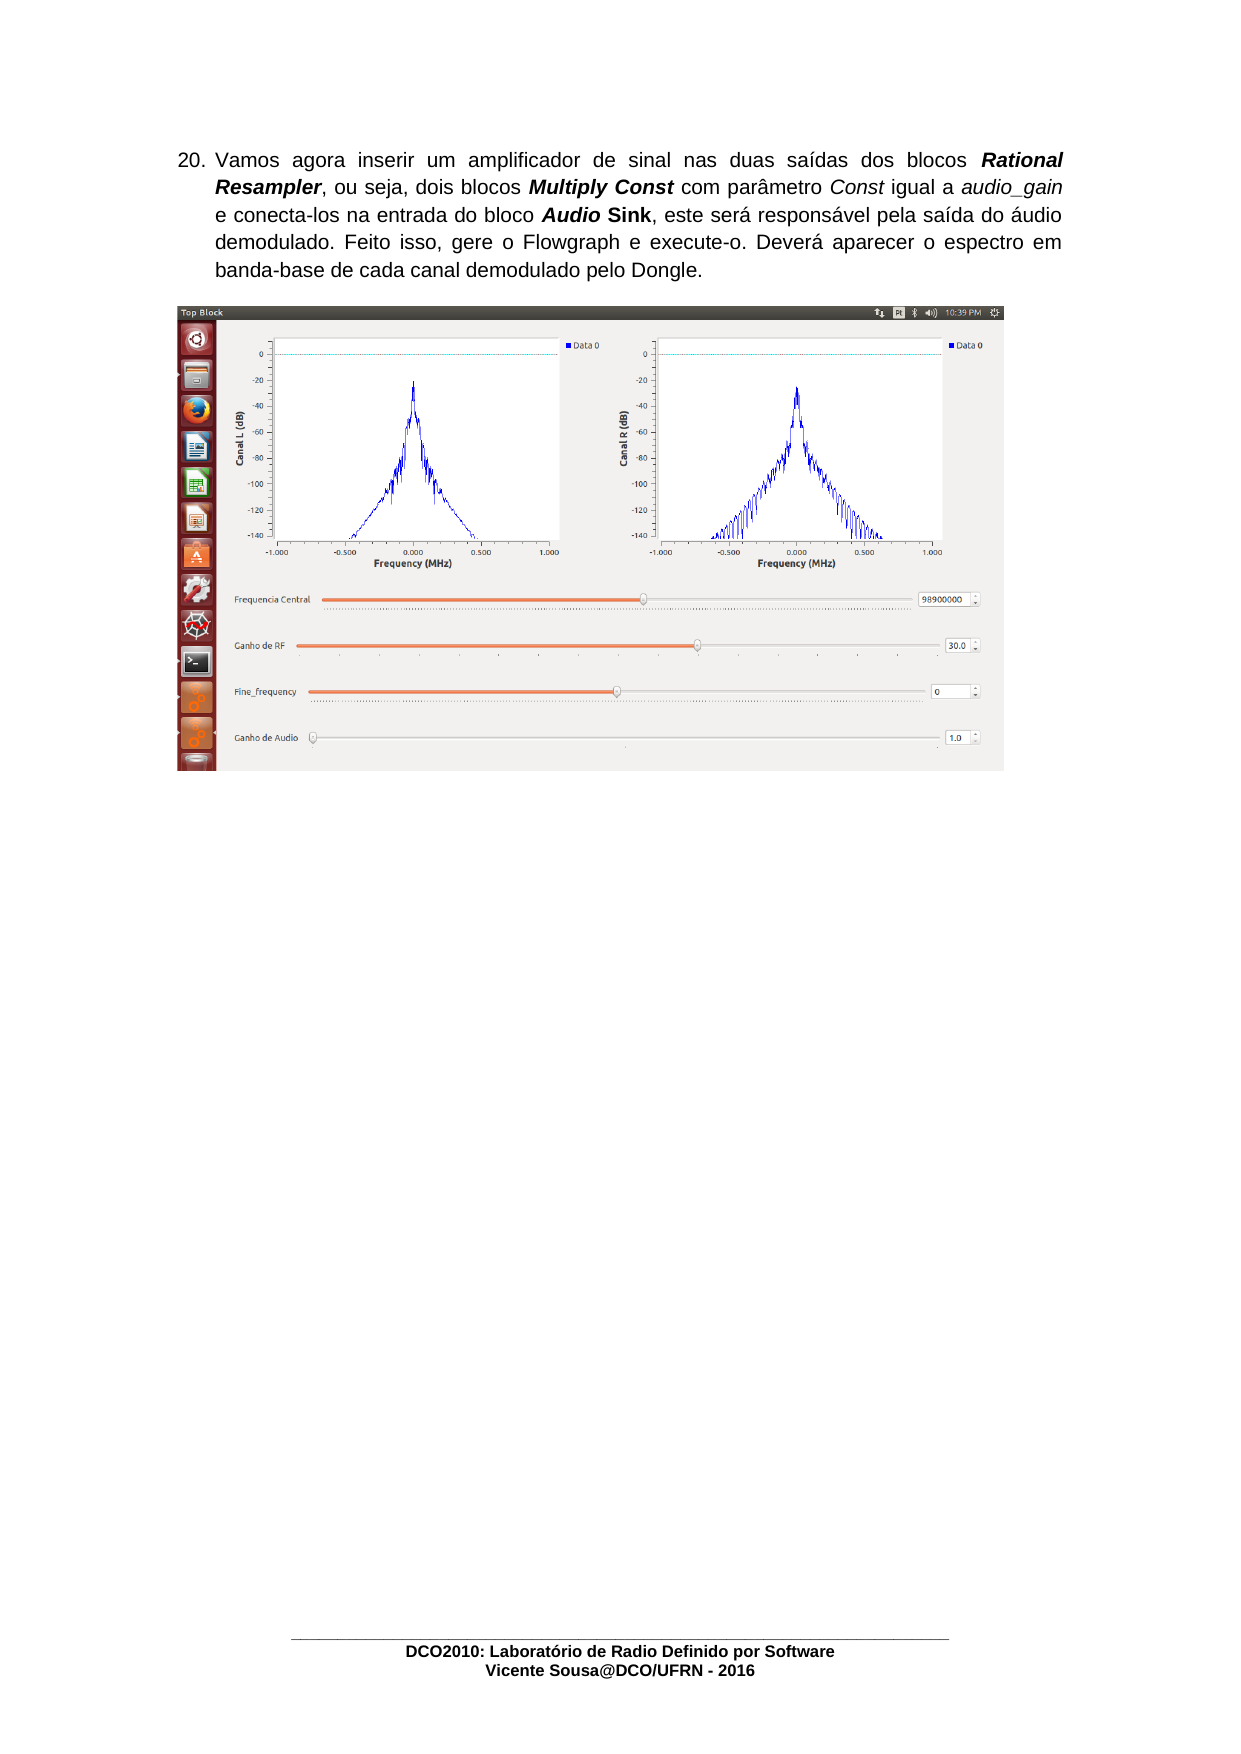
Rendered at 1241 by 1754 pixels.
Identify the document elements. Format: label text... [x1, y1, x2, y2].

list Vamos agora inserir um amplificador de sinal nas duas saídas dos blocos Rational Resampler, ou seja, dois blocos Multiply Const com parâmetro Const igual a audio_gain e conecta-los na entrada do bloco Audio Sink, este será responsável pela saída do áudio demodulado. Feito isso, gere o Flowgraph e execute-o. Deverá aparecer o espectro em banda-base de cada canal demodulado pelo Dongle. [177, 148, 1063, 282]
picture [177, 306, 1004, 771]
